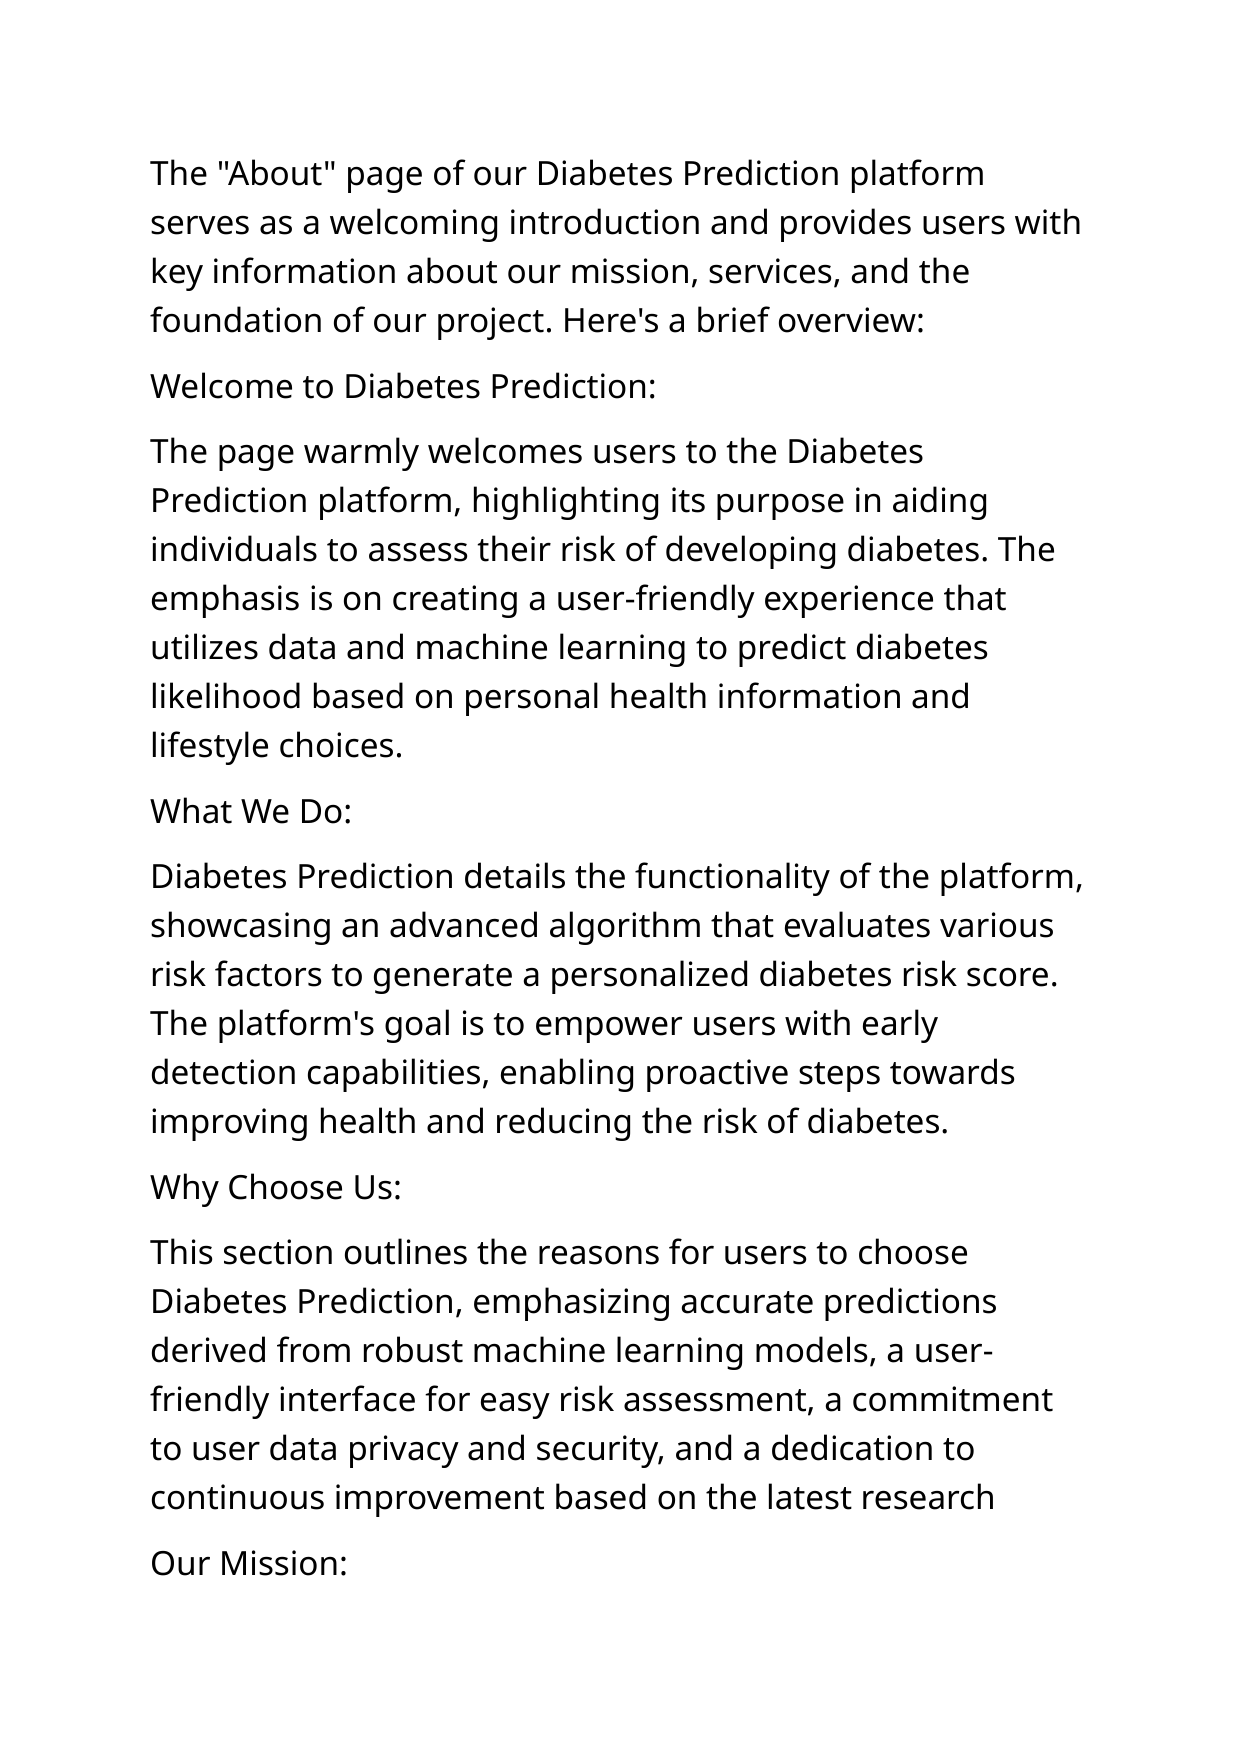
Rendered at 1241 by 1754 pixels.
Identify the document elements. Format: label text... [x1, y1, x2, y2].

text Diabetes Prediction details the functionality of the platform, showcasing an advanced algorithm that evaluates various risk factors to generate a personalized diabetes risk score. The platform's goal is to empower users with early detection capabilities, enabling proactive steps towards improving health and reducing the risk of diabetes. [150, 853, 1090, 1143]
text The page warmly welcomes users to the Diabetes Prediction platform, highlighting its purpose in aiding individuals to assess their risk of developing diabetes. The emphasis is on creating a user-friendly experience that utilizes data and machine learning to predict diabetes likelihood based on personal health information and lifestyle choices. [150, 428, 1090, 767]
text This section outlines the reasons for users to choose Diabetes Prediction, emphasizing accurate predictions derived from robust machine learning models, a user-friendly interface for easy risk assessment, a commitment to user data privacy and security, and a dedication to continuous improvement based on the latest research [150, 1229, 1090, 1519]
text What We Do: [150, 787, 1090, 833]
text Our Mission: [150, 1539, 1090, 1585]
text The "About" page of our Diabetes Prediction platform serves as a welcoming introduction and provides users with key information about our mission, services, and the foundation of our project. Here's a brief overview: [150, 150, 1090, 342]
text Why Choose Us: [150, 1163, 1090, 1209]
text Welcome to Diabetes Prediction: [150, 362, 1090, 408]
